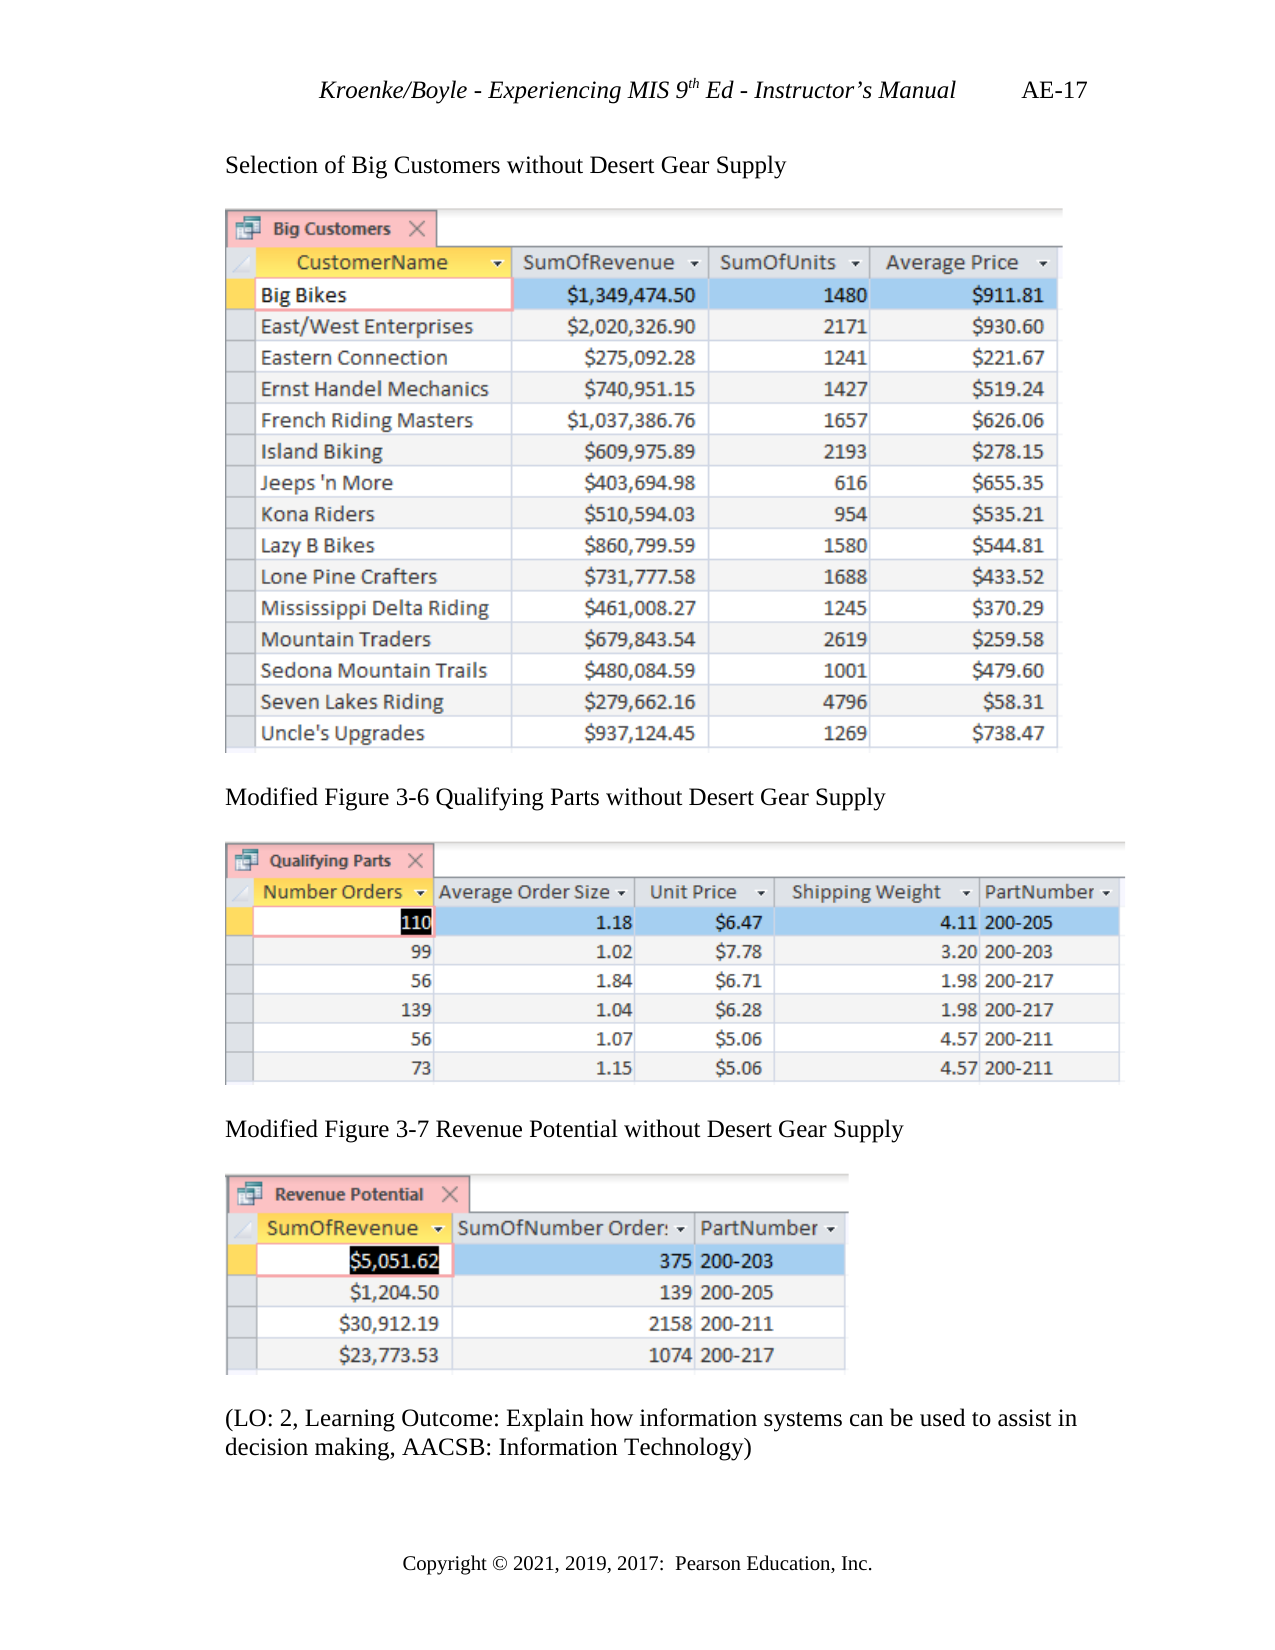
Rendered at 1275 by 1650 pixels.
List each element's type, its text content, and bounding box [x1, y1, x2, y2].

text Modified Figure 3-7 Revenue Potential without Desert Gear Supply [225, 1114, 1087, 1142]
text Modified Figure 3-6 Qualifying Parts without Desert Gear Supply [225, 782, 1087, 810]
text Selection of Big Customers without Desert Gear Supply [225, 150, 1087, 179]
picture [225, 207, 1063, 753]
text (LO: 2, Learning Outcome: Explain how information systems can be used to assist in decision making, AACSB: Information Technology) [225, 1403, 1087, 1461]
picture [225, 839, 1125, 1085]
picture [225, 1171, 849, 1375]
